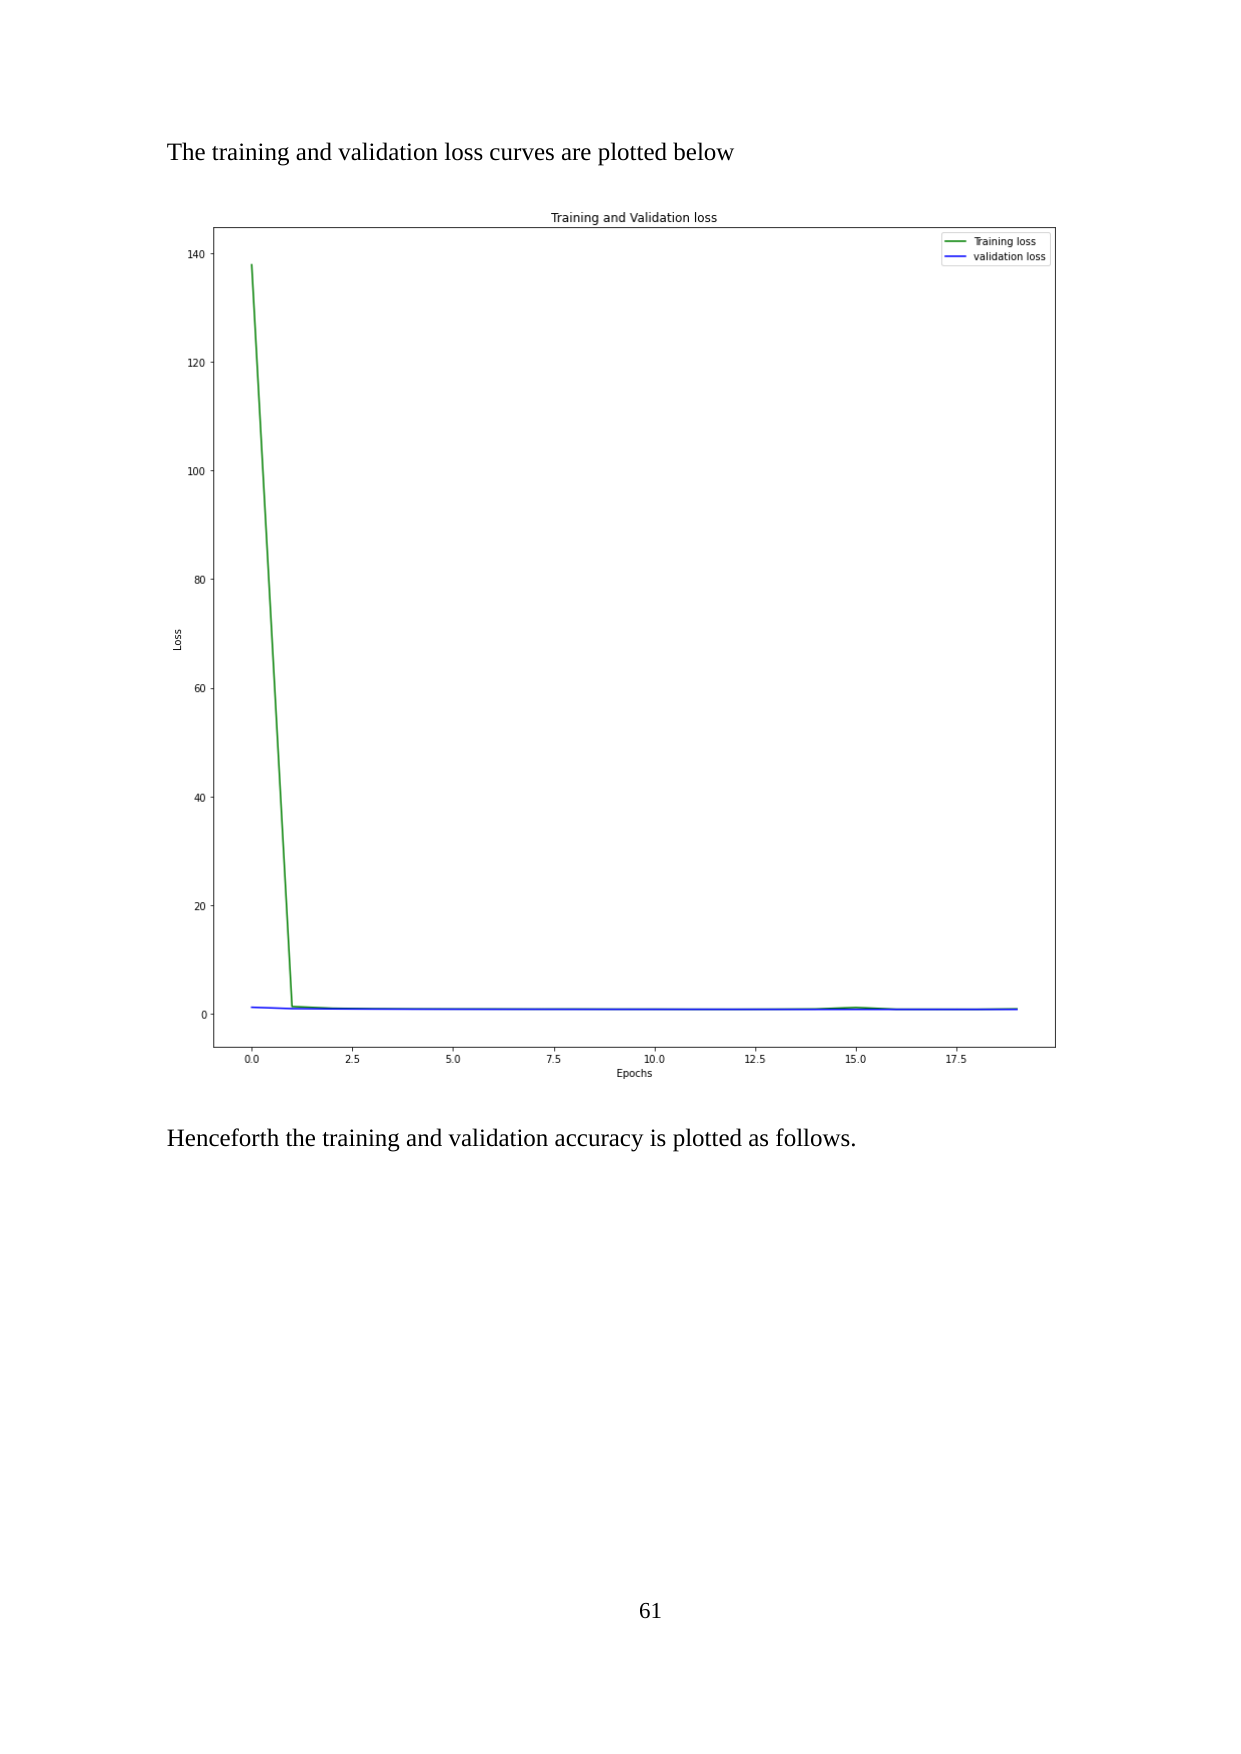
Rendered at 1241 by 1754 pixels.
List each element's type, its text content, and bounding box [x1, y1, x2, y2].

picture [166, 205, 1062, 1085]
text The training and validation loss curves are plotted below [167, 137, 1101, 166]
text Henceforth the training and validation accuracy is plotted as follows. [167, 1123, 1101, 1152]
